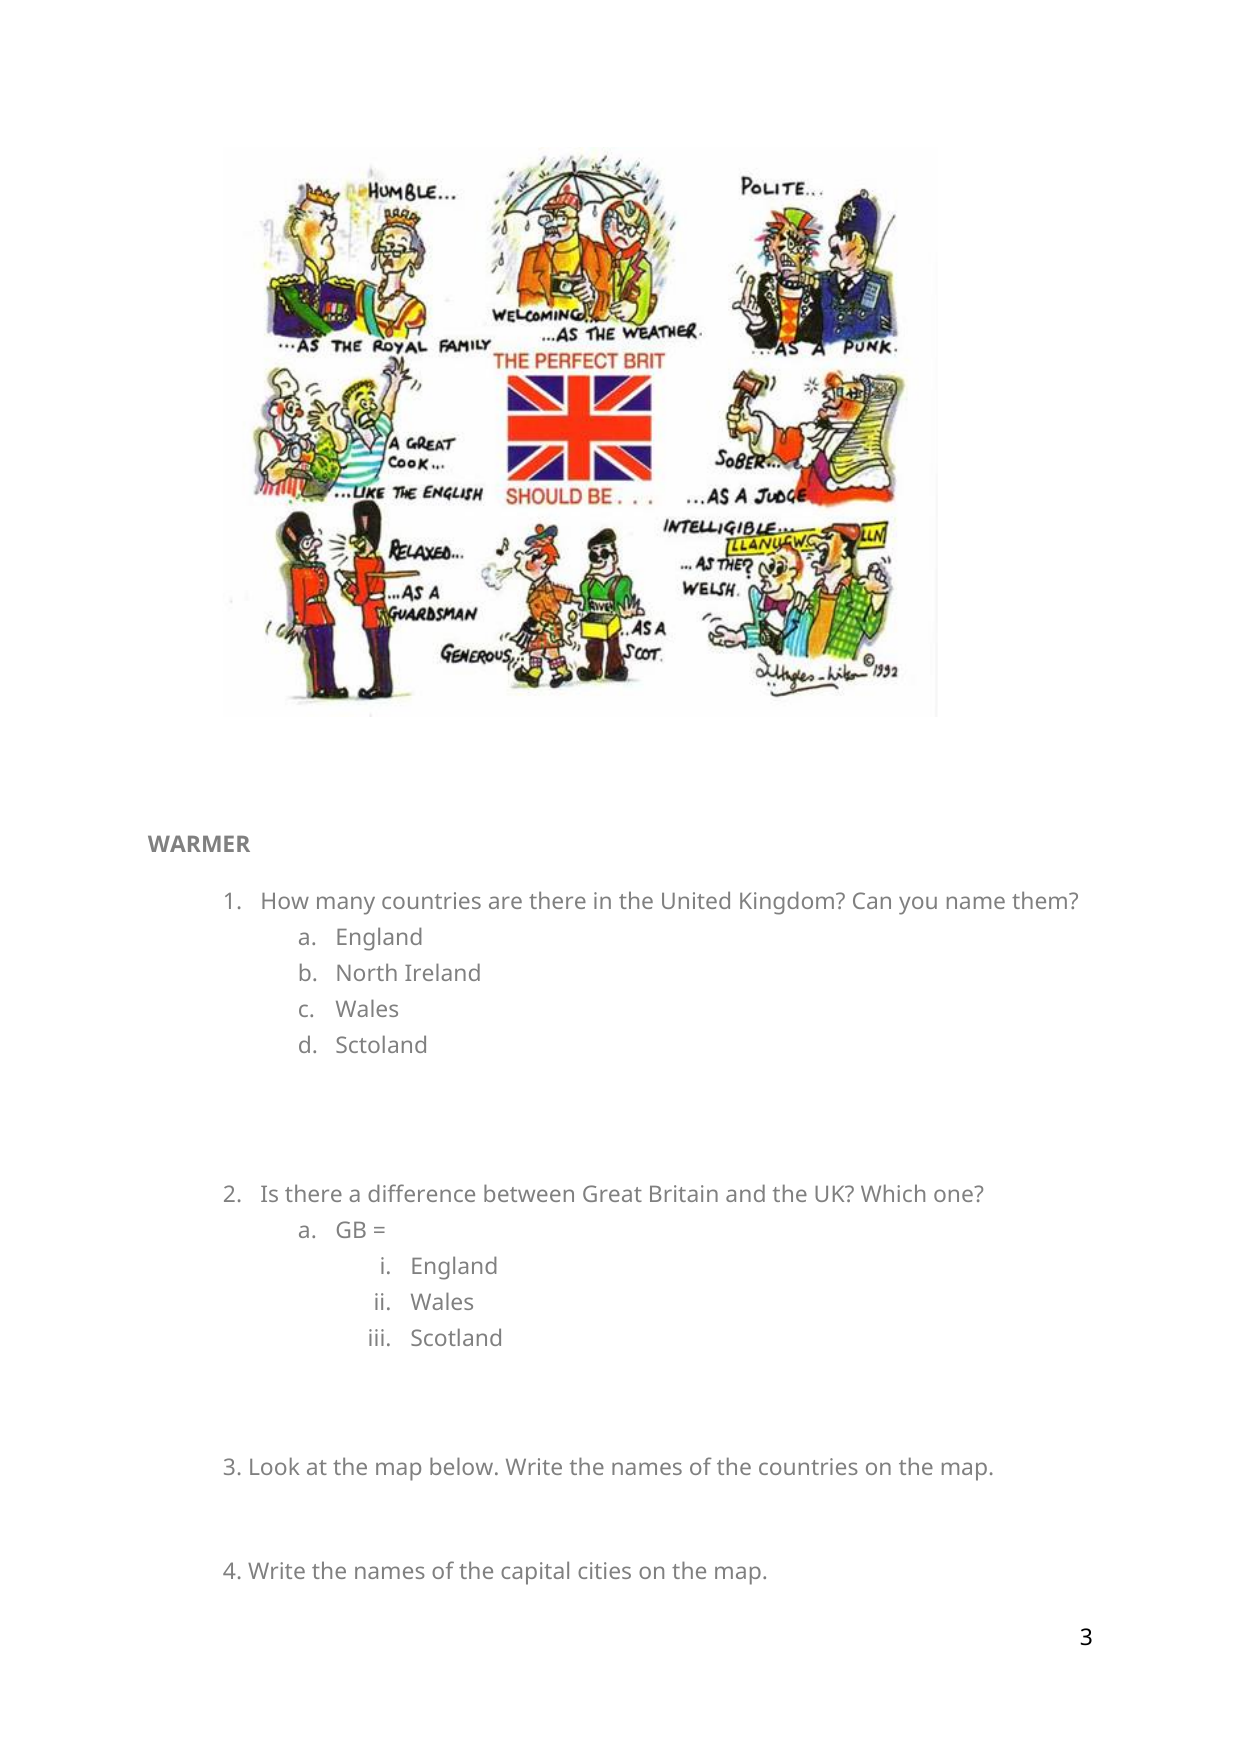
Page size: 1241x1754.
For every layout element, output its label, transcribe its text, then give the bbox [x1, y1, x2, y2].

text 3. Look at the map below. Write the names of the countries on the map. [223, 1451, 1093, 1482]
list Wales [298, 993, 1093, 1024]
text WARMER [148, 828, 1093, 859]
list England [298, 921, 1093, 952]
list GB = [298, 1214, 1093, 1245]
list North Ireland [298, 957, 1093, 988]
list Is there a difference between Great Britain and the UK? Which one? [223, 1178, 1093, 1209]
list England [391, 1250, 1093, 1281]
list Wales [391, 1286, 1093, 1317]
list How many countries are there in the United Kingdom? Can you name them? [223, 885, 1093, 916]
picture [222, 147, 938, 717]
text 4. Write the names of the capital cities on the map. [223, 1555, 1093, 1586]
list Sctoland [298, 1029, 1093, 1060]
list Scotland [391, 1322, 1093, 1353]
